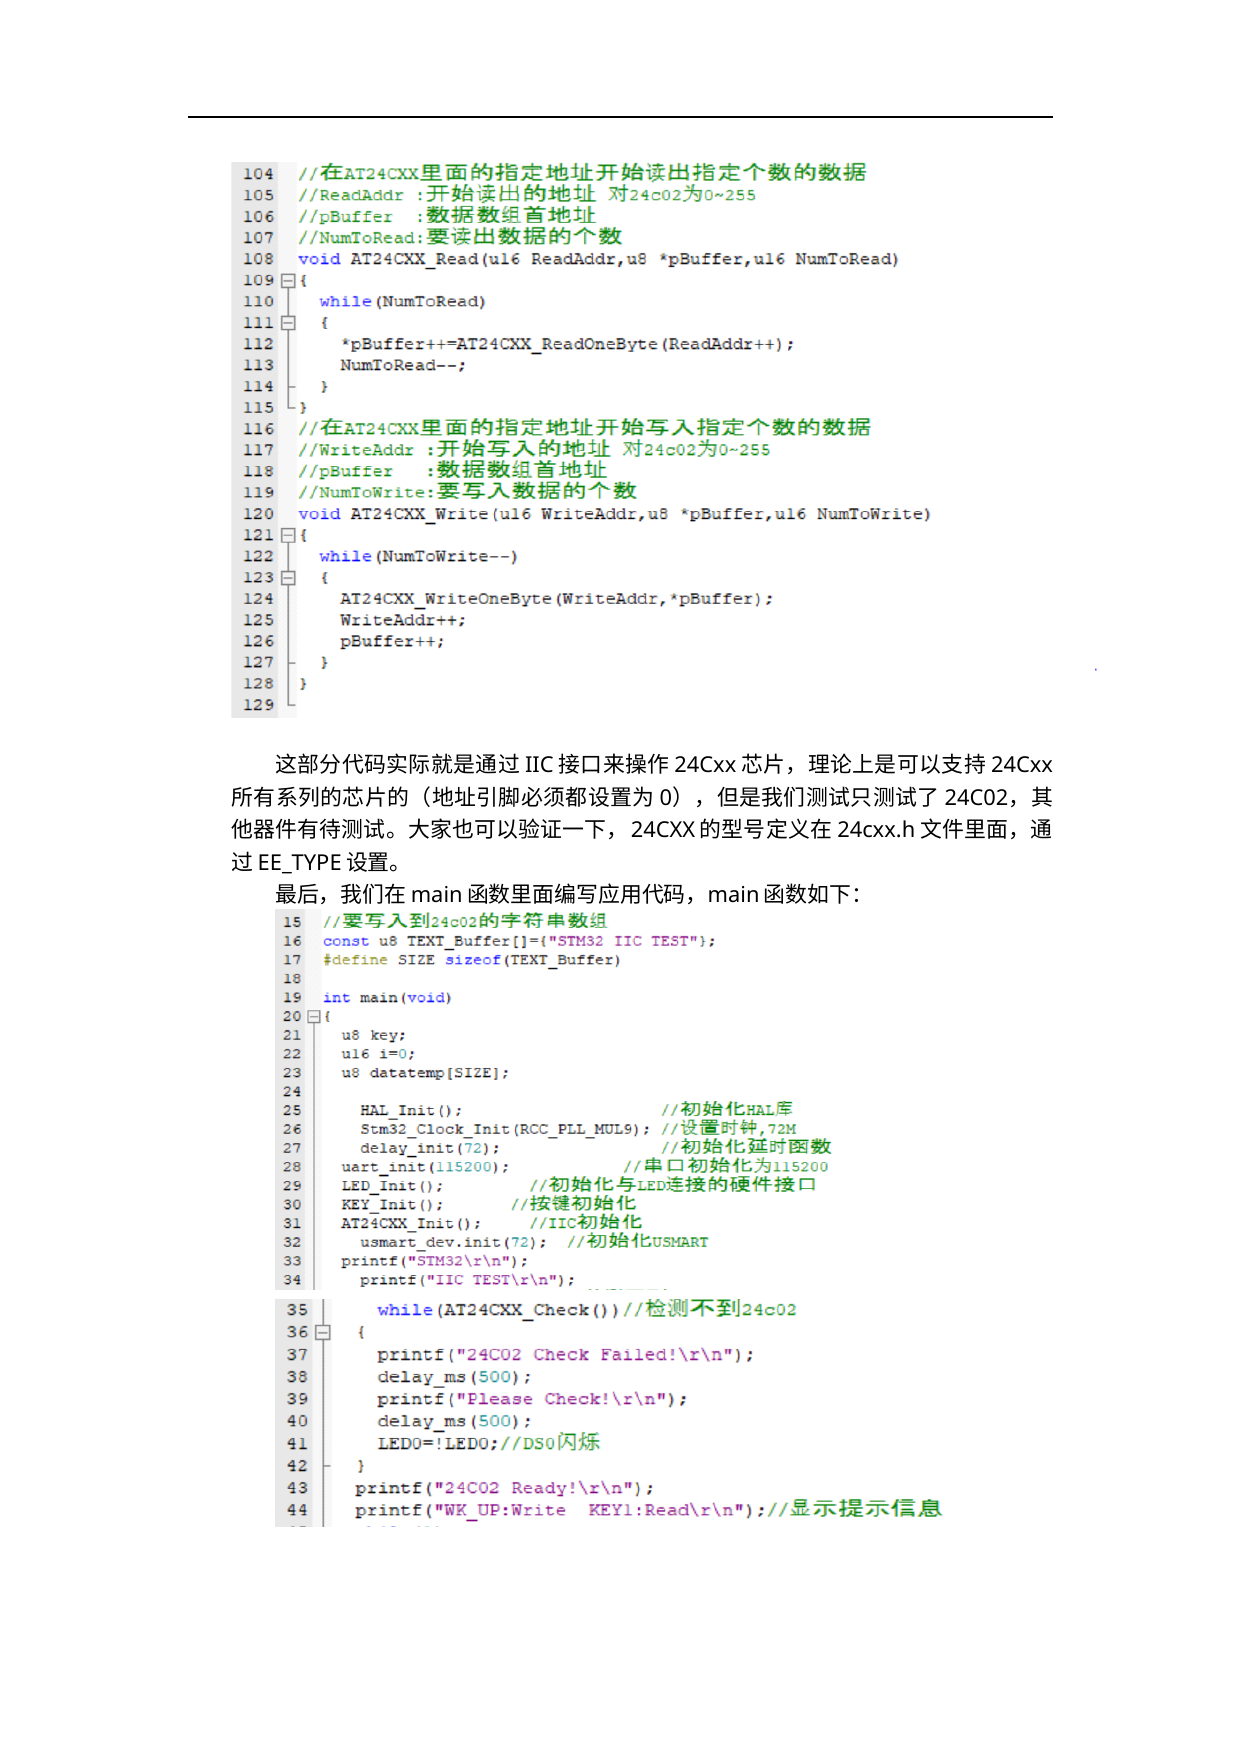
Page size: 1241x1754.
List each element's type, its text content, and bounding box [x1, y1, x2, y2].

picture [231, 162, 1097, 718]
picture [275, 909, 1141, 1290]
text 最后，我们在main函数里面编写应用代码，main函数如下： [231, 877, 1053, 909]
text 这部分代码实际就是通过IIC接口来操作24Cxx芯片，理论上是可以支持24Cxx所有系列的芯片的（地址引脚必须都设置为0），但是我们测试只测试了24C02，其他器件有待测试。大家也可以验证一下，24CXX的型号定义在24cxx.h文件里面，通过EE_TYPE设置。 [231, 747, 1053, 877]
picture [275, 1299, 1141, 1527]
